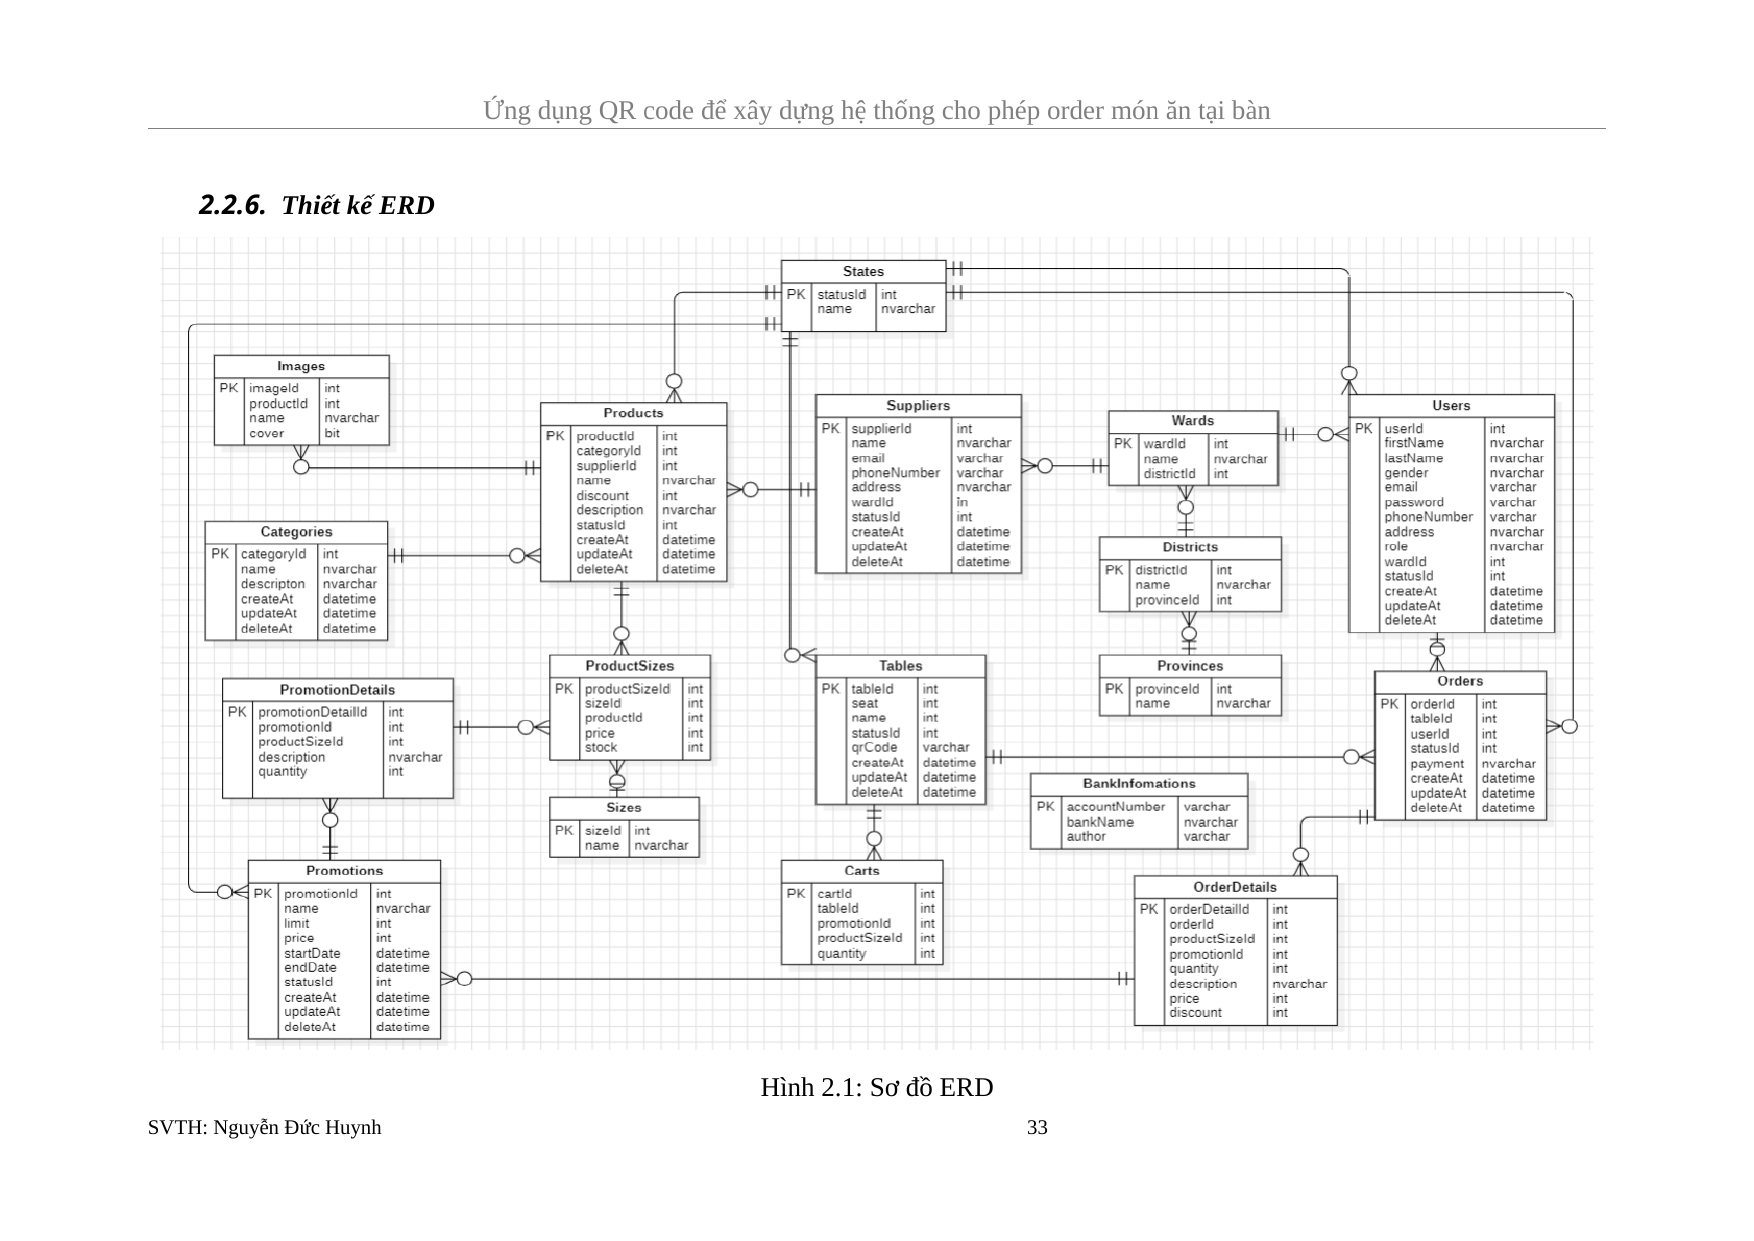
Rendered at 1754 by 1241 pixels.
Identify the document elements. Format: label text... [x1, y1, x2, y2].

picture [160, 237, 1594, 1050]
subtitle Sơ đồ ERD [148, 1071, 1606, 1102]
subtitle Thiết kế ERD [148, 186, 1606, 222]
